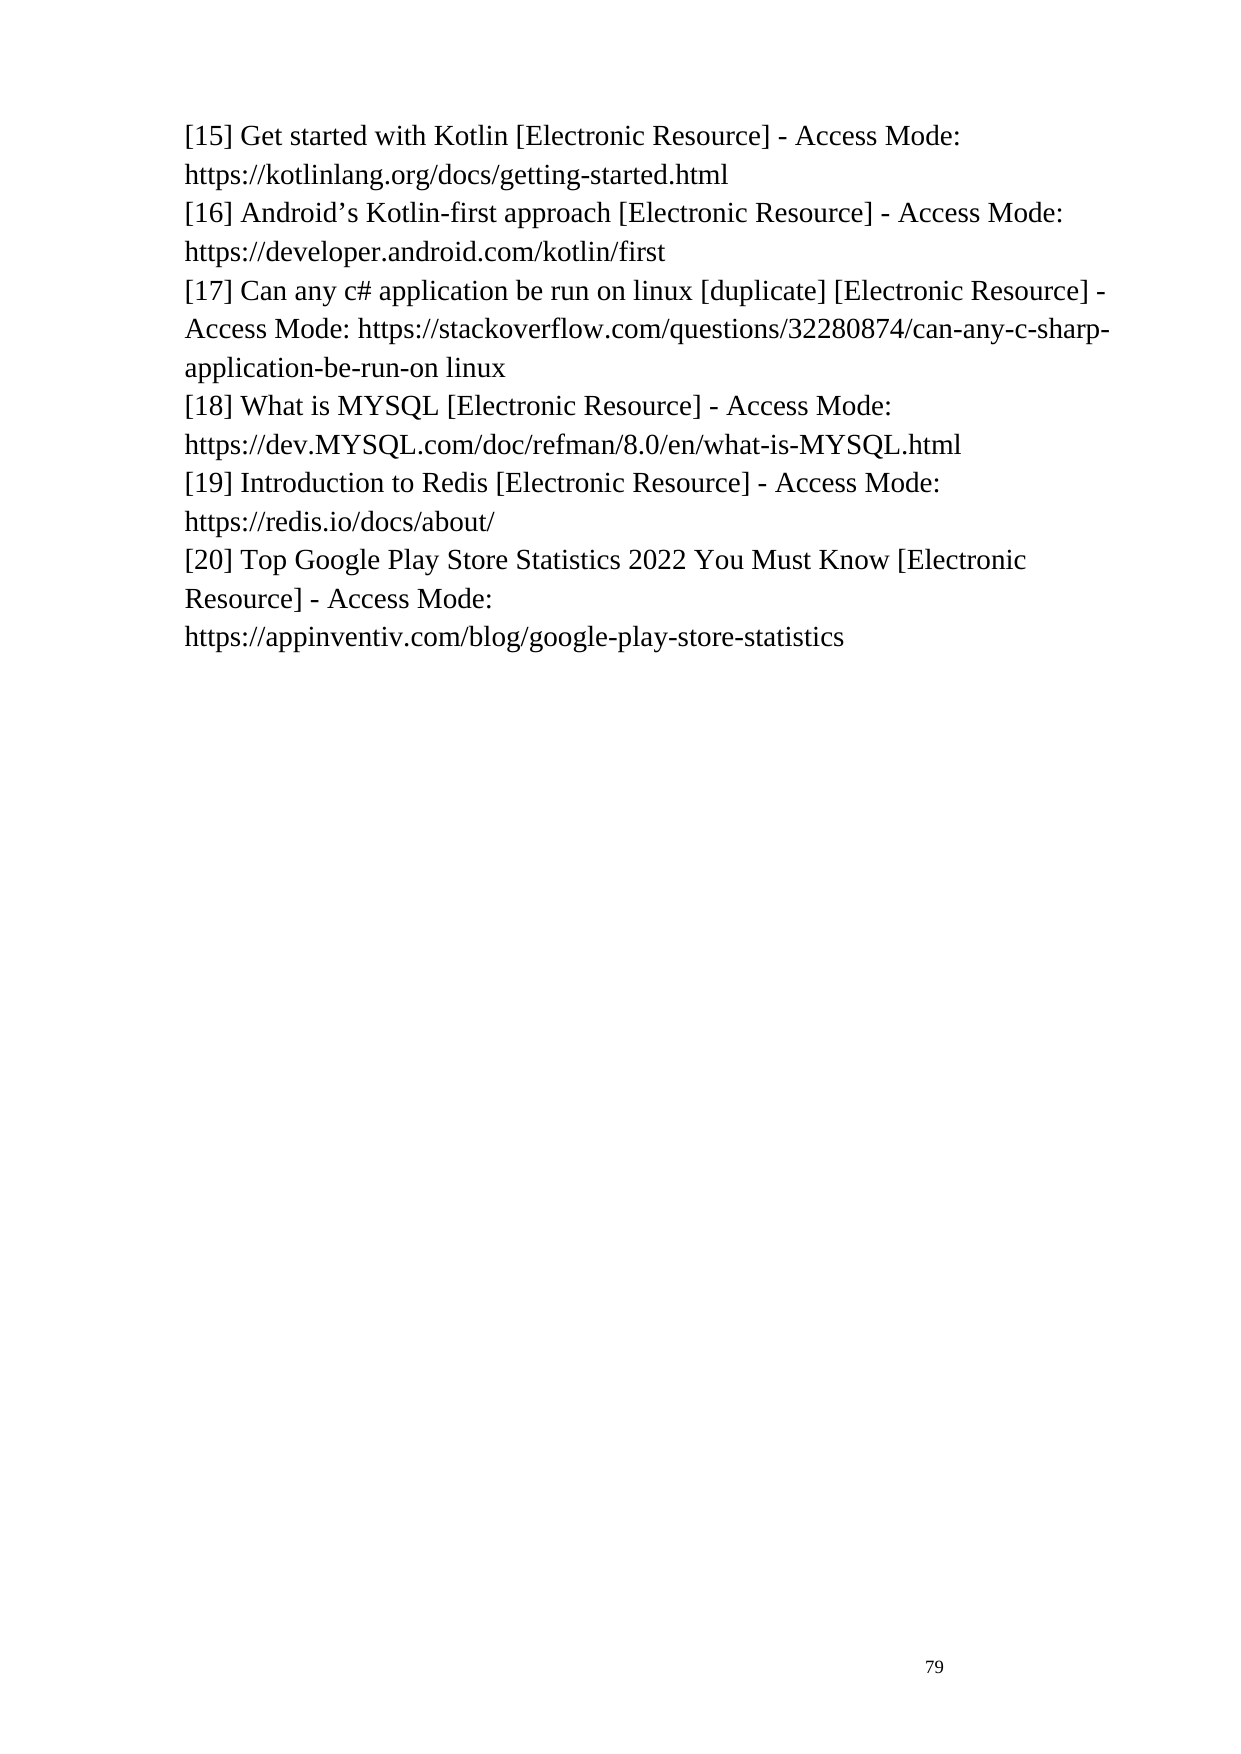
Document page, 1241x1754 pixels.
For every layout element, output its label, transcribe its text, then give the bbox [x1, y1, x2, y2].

list What is MYSQL [Electronic Resource] - Access Mode: https://dev.MYSQL.com/doc/refman/8.0/en/what-is-MYSQL.html [184, 388, 1152, 460]
list Introduction to Redis [Electronic Resource] - Access Mode: https://redis.io/docs/about/ [184, 465, 1152, 537]
list Get started with Kotlin [Electronic Resource] - Access Mode: https://kotlinlang.org/docs/getting-started.html [184, 118, 1152, 191]
list Can any c# application be run on linux [duplicate] [Electronic Resource] - Access Mode: https://stackoverflow.com/questions/32280874/can-any-c-sharp-application-be-run-on linux [184, 273, 1152, 383]
list Android’s Kotlin-first approach [Electronic Resource] - Access Mode: https://developer.android.com/kotlin/first [184, 196, 1152, 268]
list Top Google Play Store Statistics 2022 You Must Know [Electronic Resource] - Access Mode: https://appinventiv.com/blog/google-play-store-statistics [184, 542, 1152, 653]
